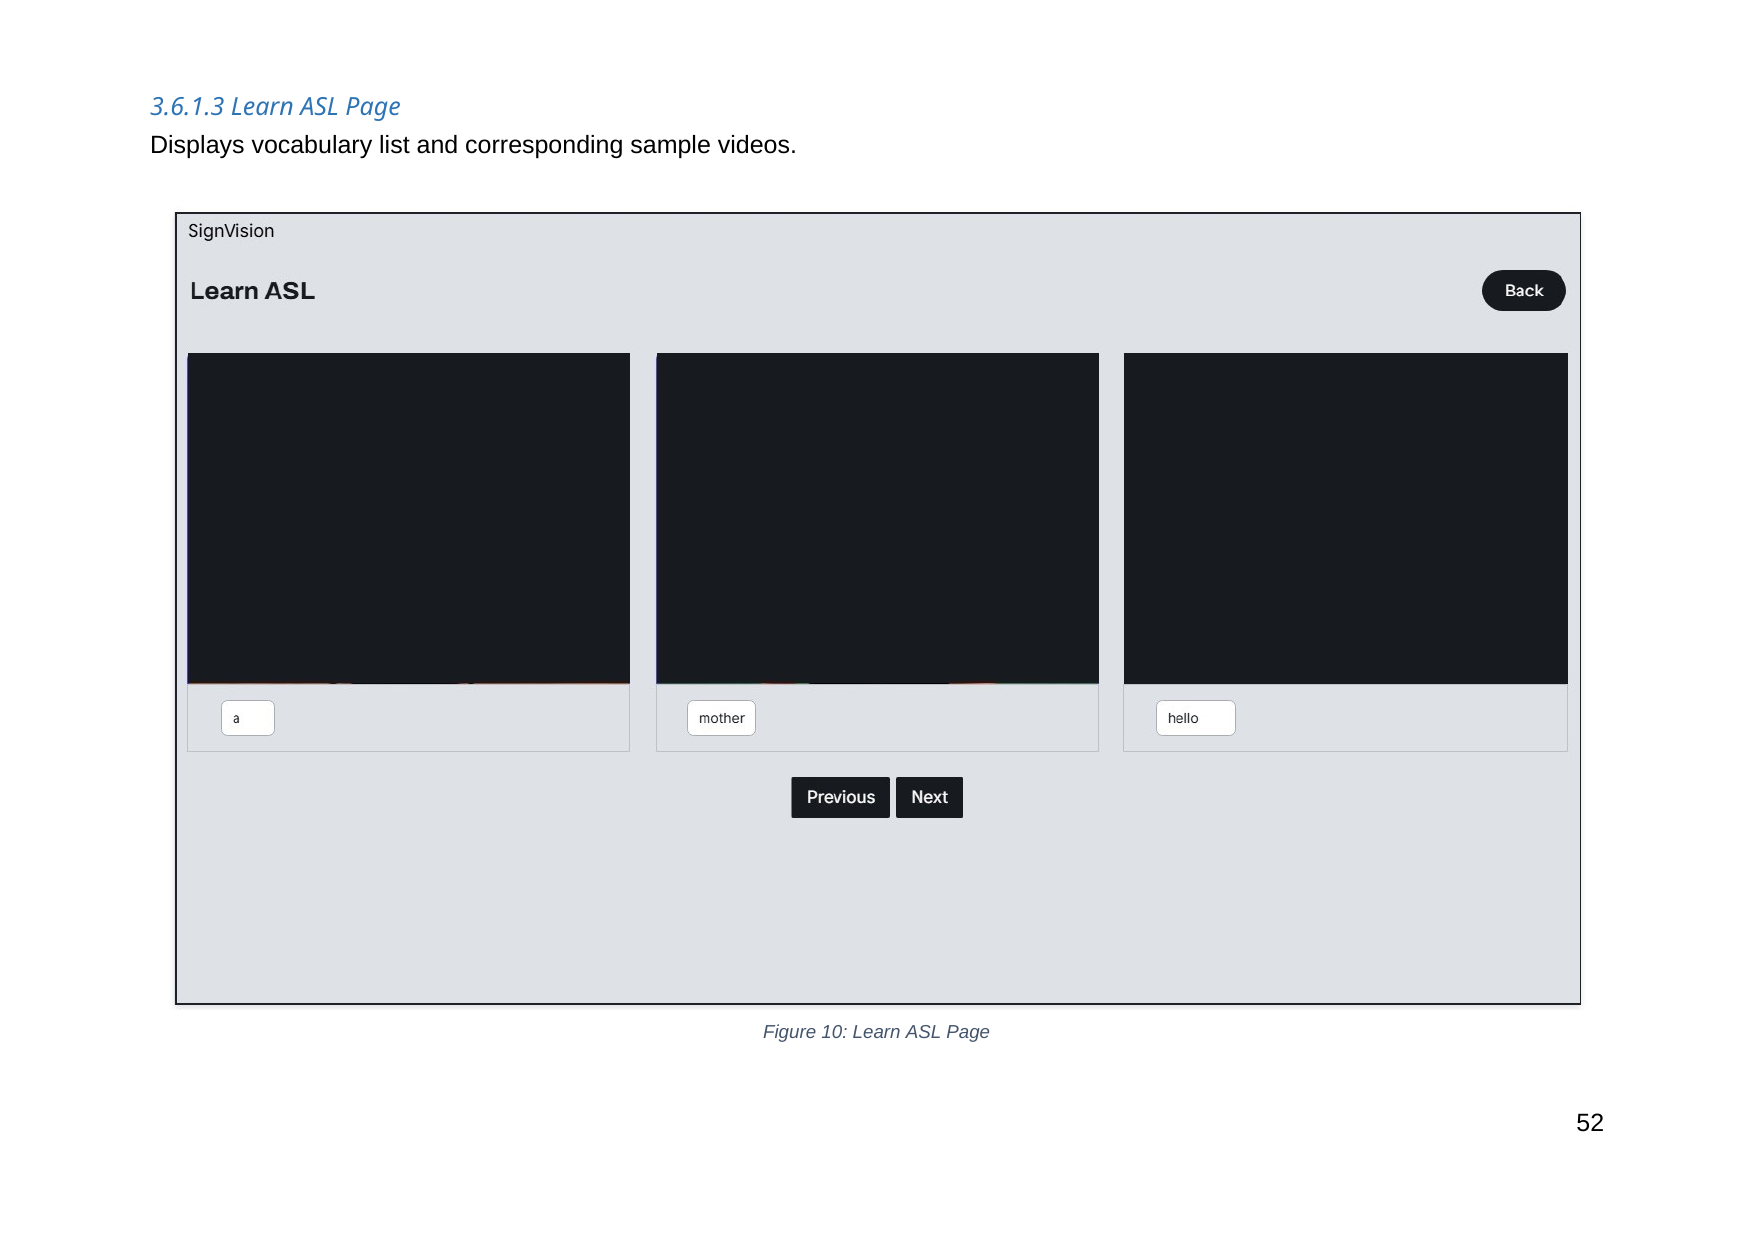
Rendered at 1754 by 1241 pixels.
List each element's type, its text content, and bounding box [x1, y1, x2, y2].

picture [150, 205, 1599, 1009]
subtitle Displays vocabulary list and corresponding sample videos. [150, 129, 1604, 158]
subtitle 3.6.1.3 Learn ASL Page [150, 89, 1604, 123]
